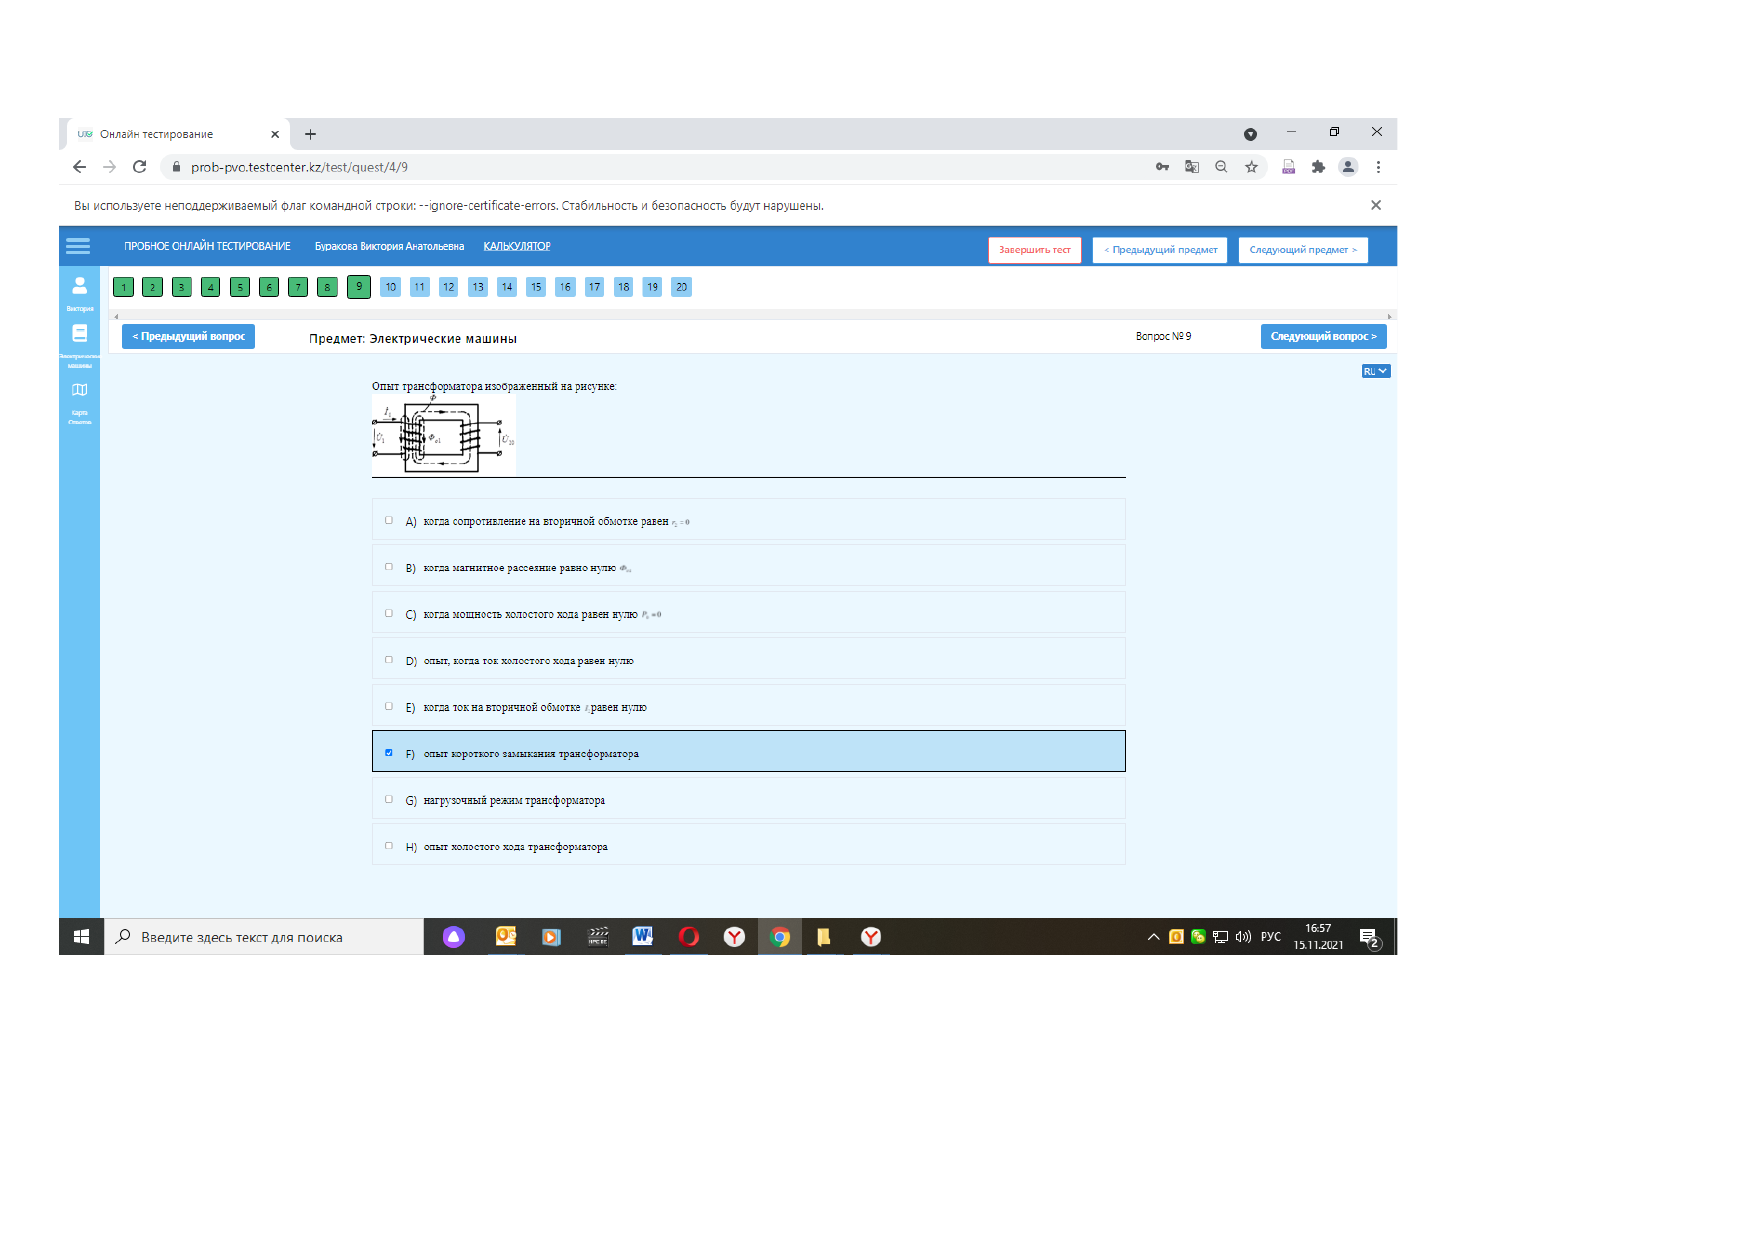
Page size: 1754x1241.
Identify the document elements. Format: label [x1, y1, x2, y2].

picture [59, 118, 1398, 955]
